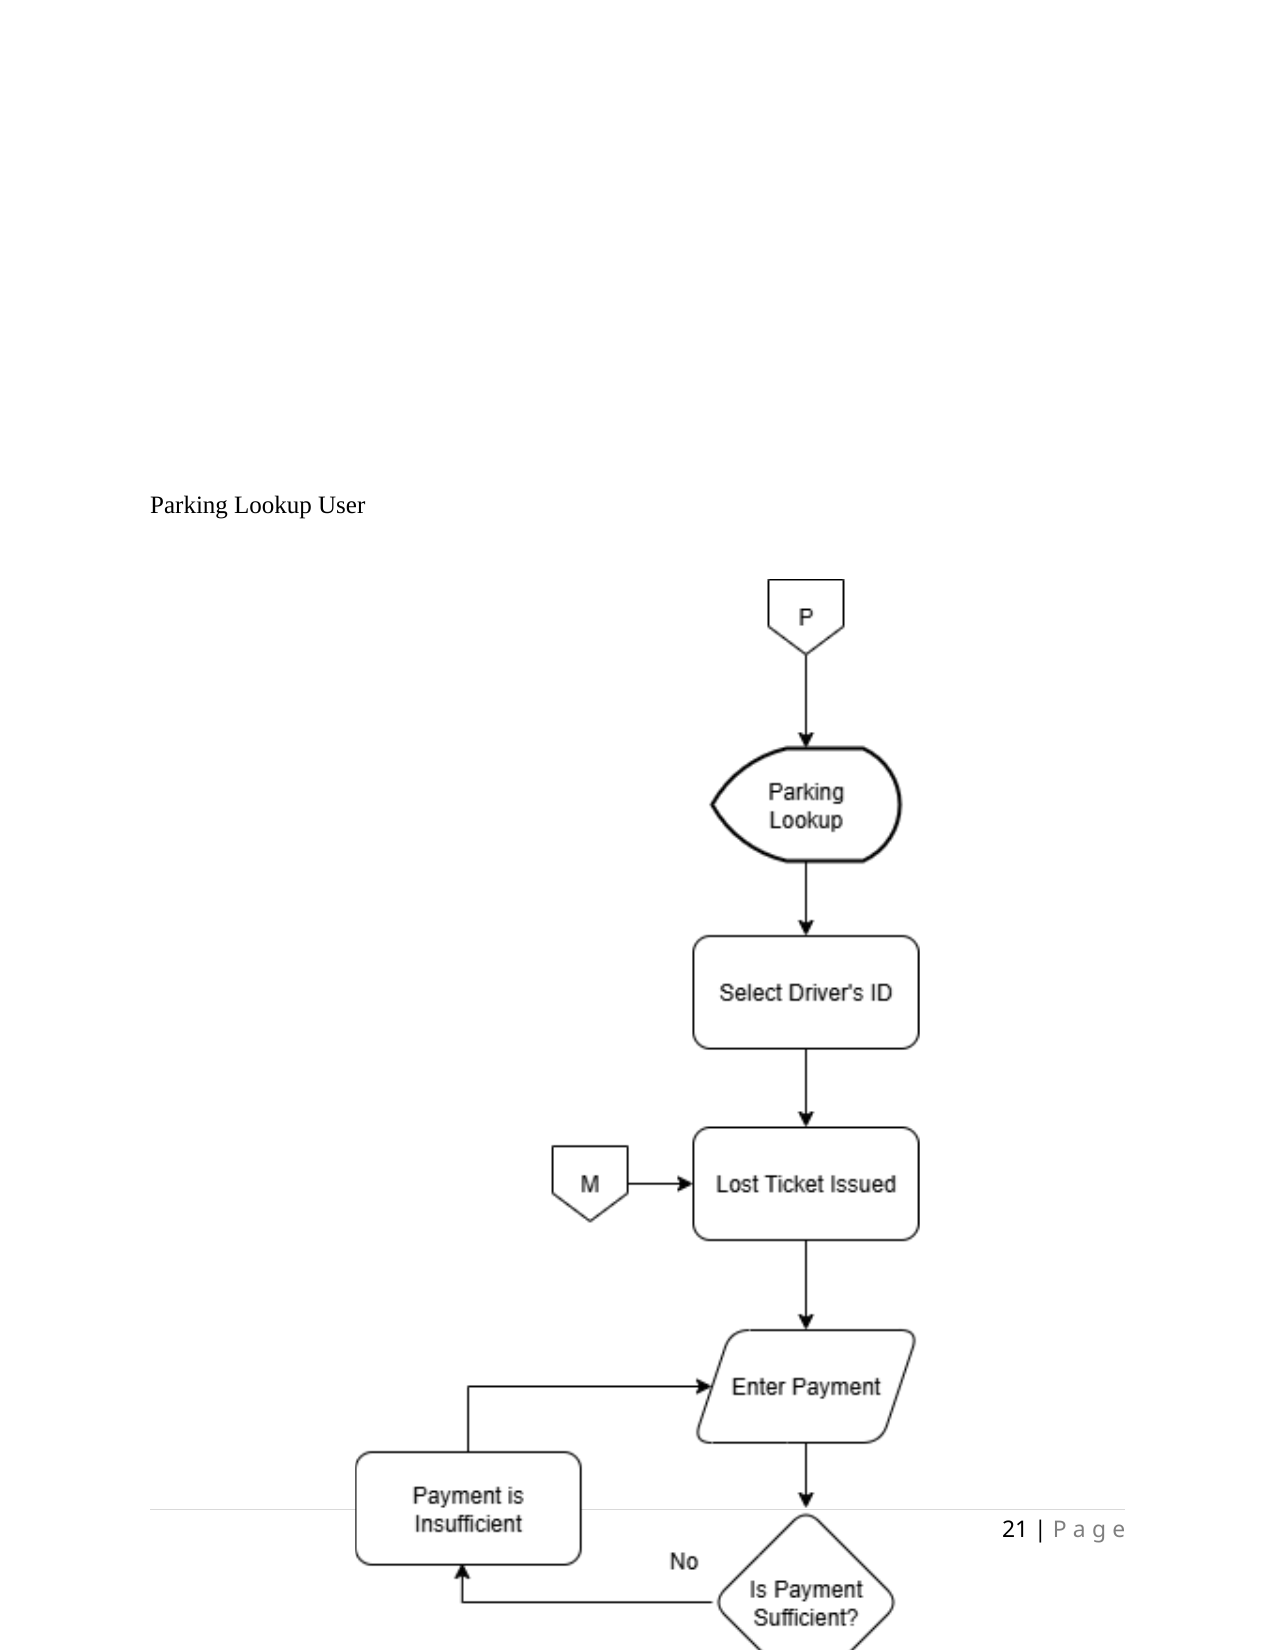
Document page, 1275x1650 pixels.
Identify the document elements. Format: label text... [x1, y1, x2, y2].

picture [355, 579, 920, 1650]
text Parking Lookup User [150, 490, 1125, 519]
